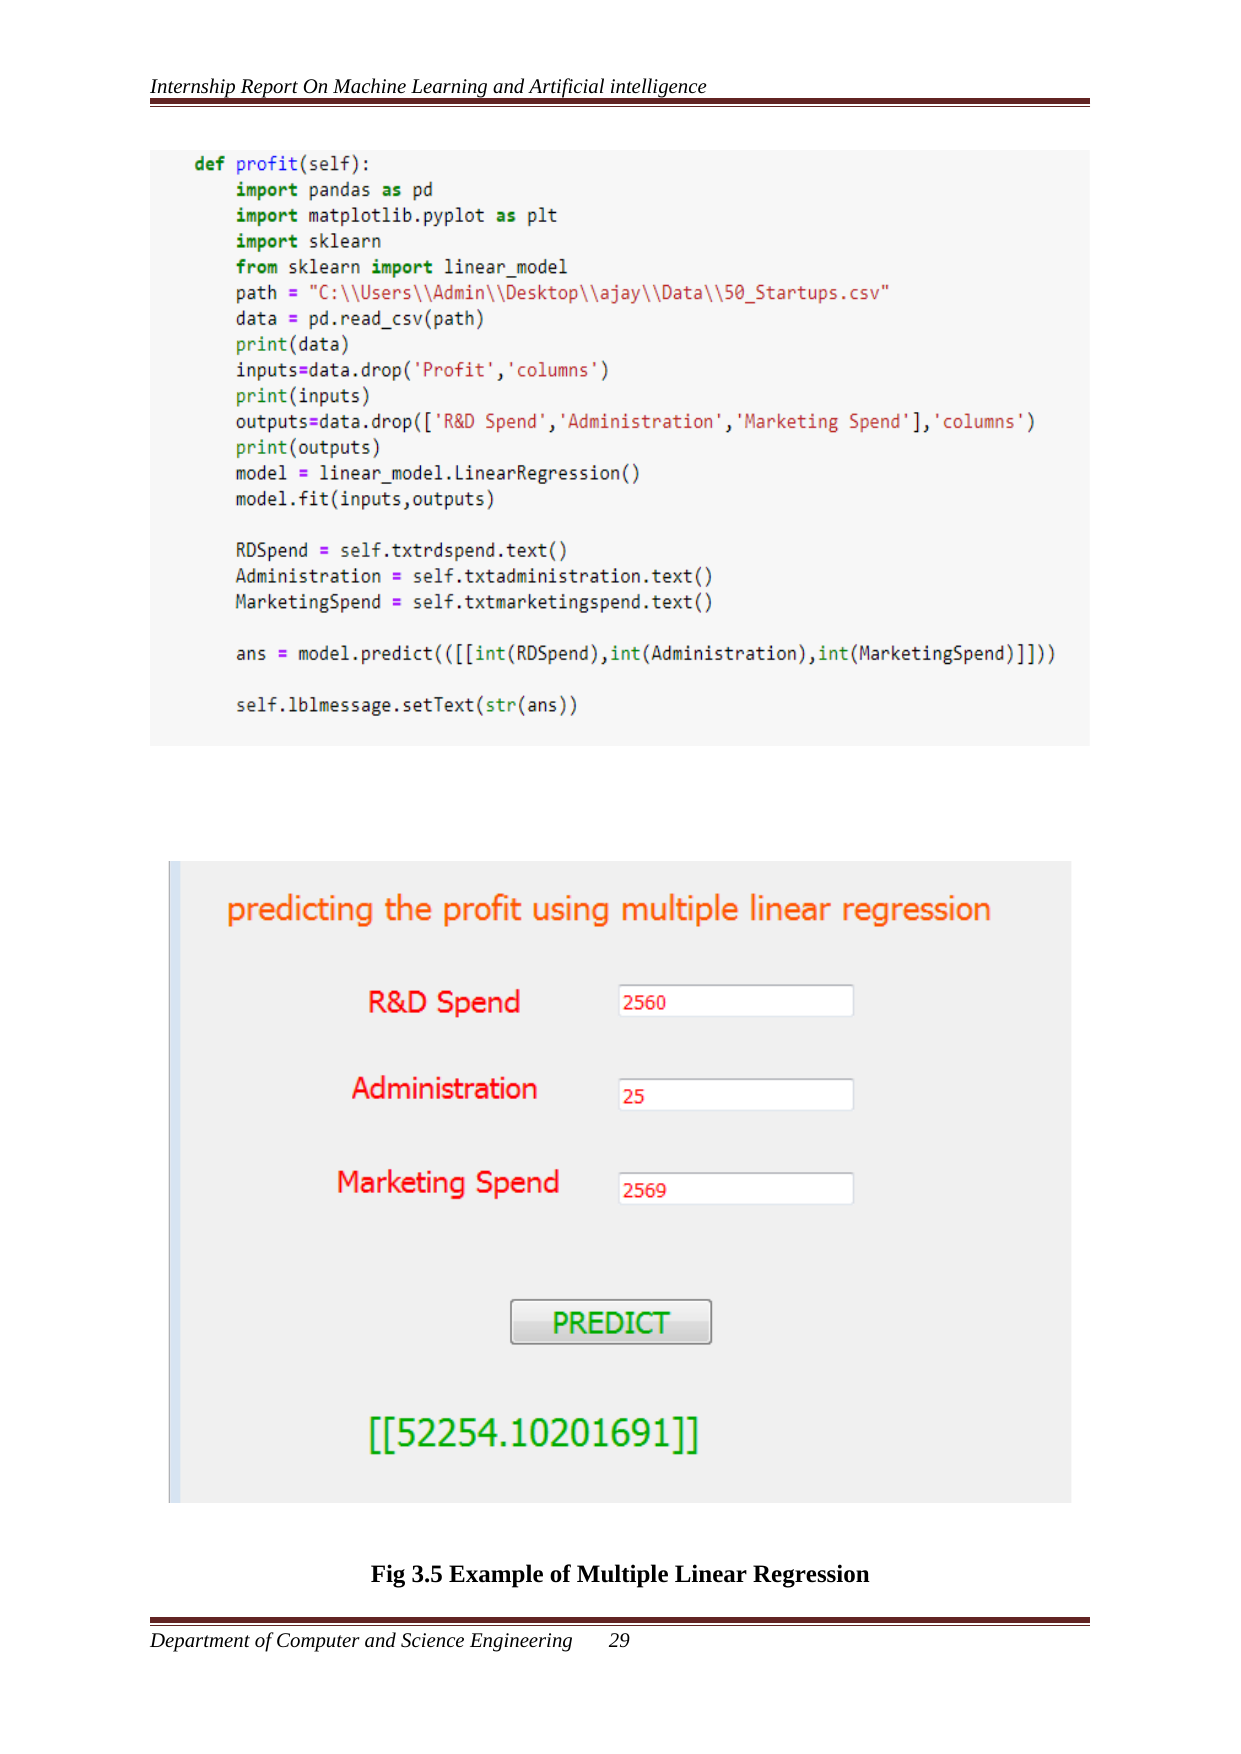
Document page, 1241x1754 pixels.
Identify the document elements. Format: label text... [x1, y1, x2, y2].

picture [168, 861, 1072, 1503]
picture [150, 150, 1090, 746]
text Fig 3.5 Example of Multiple Linear Regression [150, 1559, 1090, 1588]
